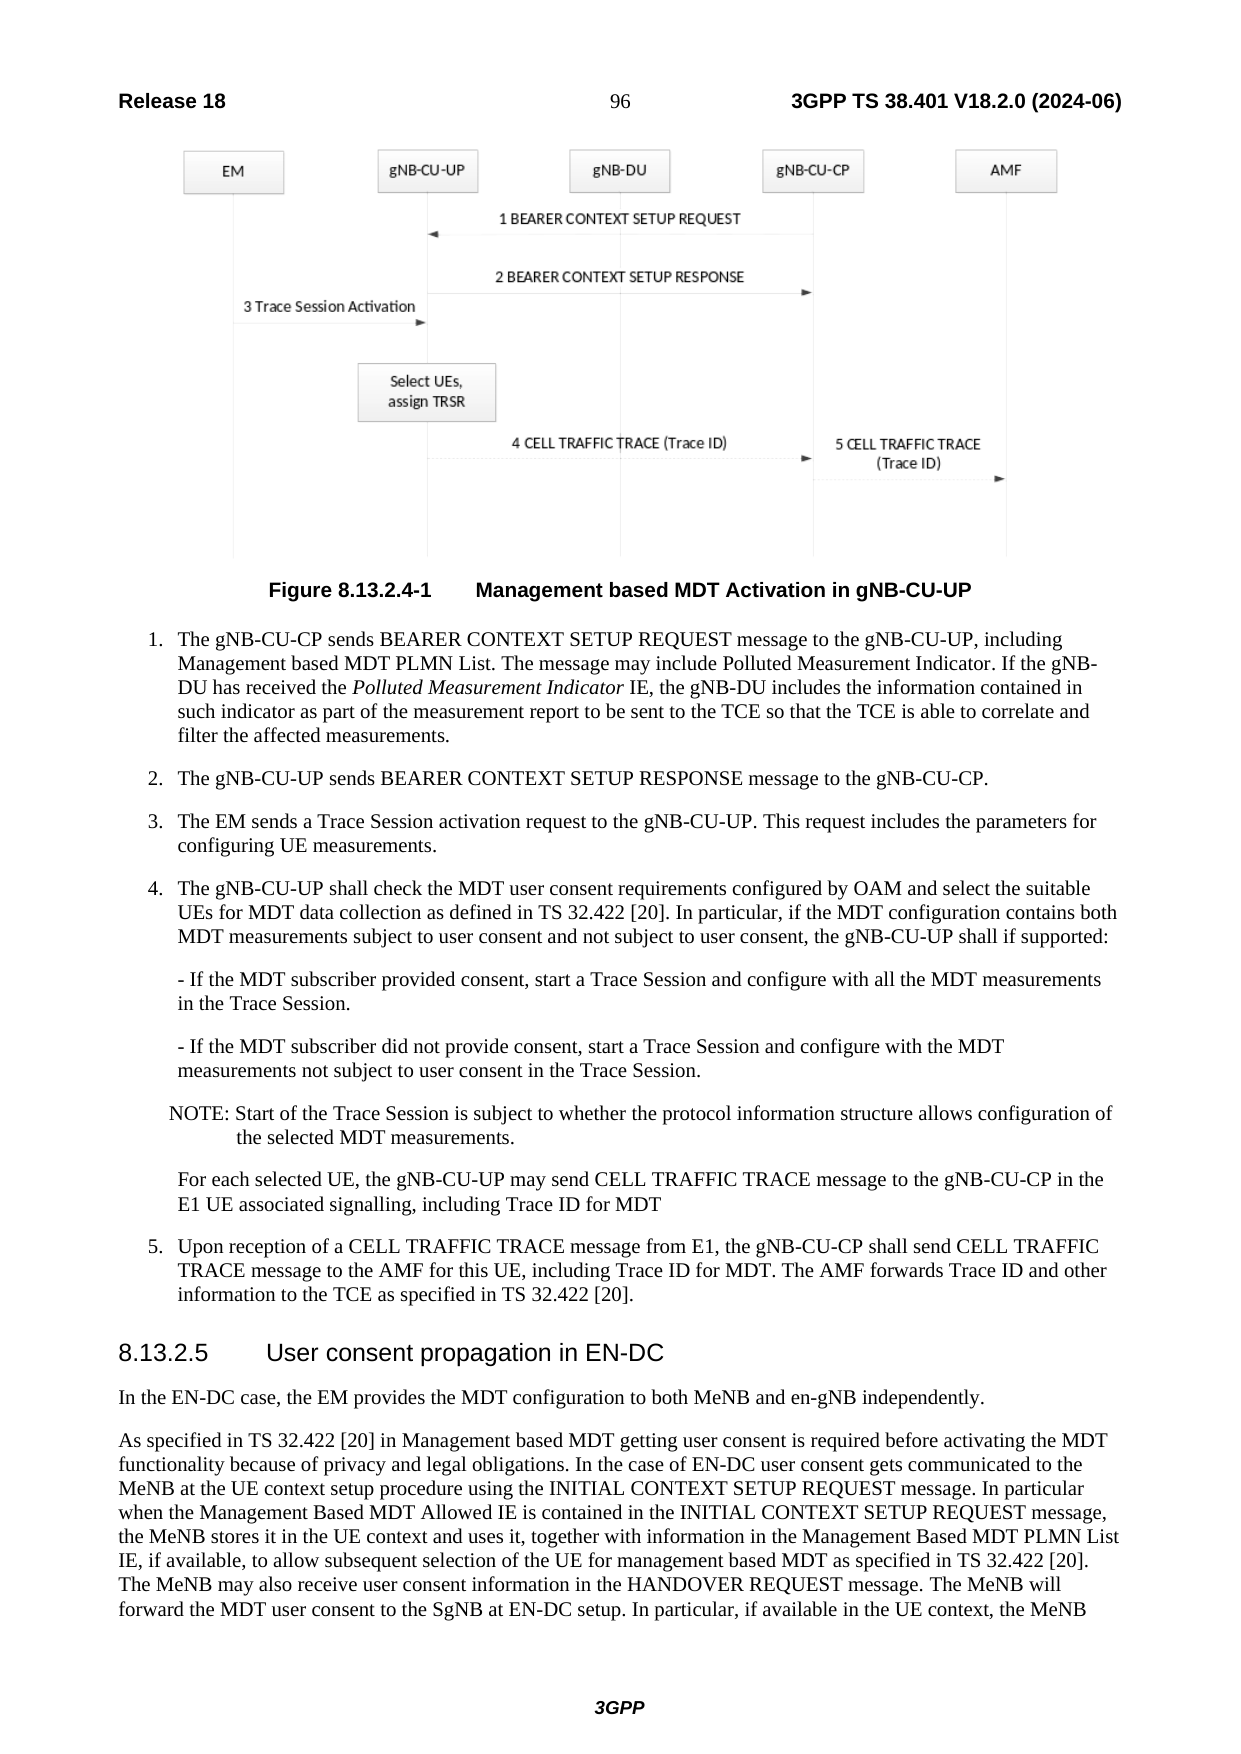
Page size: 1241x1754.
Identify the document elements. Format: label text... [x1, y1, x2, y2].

text 1. The gNB-CU-CP sends BEARER CONTEXT SETUP REQUEST message to the gNB-CU-UP, including Management based MDT PLMN List. The message may include Polluted Measurement Indicator. If the gNB-DU has received the Polluted Measurement Indicator IE, the gNB-DU includes the information contained in such indicator as part of the measurement report to be sent to the TCE so that the TCE is able to correlate and filter the affected measurements. [148, 627, 1122, 747]
text 4. The gNB-CU-UP shall check the MDT user consent requirements configured by OAM and select the suitable UEs for MDT data collection as defined in TS 32.422 [20]. In particular, if the MDT configuration contains both MDT measurements subject to user consent and not subject to user consent, the gNB-CU-UP shall if supported: [148, 876, 1122, 948]
text 5. Upon reception of a CELL TRAFFIC TRACE message from E1, the gNB-CU-CP shall send CELL TRAFFIC TRACE message to the AMF for this UE, including Trace ID for MDT. The AMF forwards Trace ID and other information to the TCE as specified in TS 32.422 [20]. [148, 1234, 1122, 1306]
text In the EN-DC case, the EM provides the MDT configuration to both MeNB and en-gNB independently. [118, 1385, 1122, 1409]
text - If the MDT subscriber provided consent, start a Trace Session and configure with all the MDT measurements in the Trace Session. [148, 967, 1122, 1015]
text NOTE: Start of the Trace Session is subject to whether the protocol information structure allows configuration of the selected MDT measurements. [148, 1101, 1122, 1149]
text For each selected UE, the gNB-CU-UP may send CELL TRAFFIC TRACE message to the gNB-CU-CP in the E1 UE associated signalling, including Trace ID for MDT [148, 1167, 1122, 1216]
text 3. The EM sends a Trace Session activation request to the gNB-CU-UP. This request includes the parameters for configuring UE measurements. [148, 809, 1122, 857]
subtitle 8.13.2.5 User consent propagation in EN-DC [118, 1338, 1122, 1366]
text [118, 1428, 1122, 1621]
text Figure 8.13.2.4-1 Management based MDT Activation in gNB-CU-UP [118, 578, 1122, 602]
text - If the MDT subscriber did not provide consent, start a Trace Session and configure with the MDT measurements not subject to user consent in the Trace Session. [148, 1034, 1122, 1082]
text 2. The gNB-CU-UP sends BEARER CONTEXT SETUP RESPONSE message to the gNB-CU-CP. [148, 766, 1122, 790]
